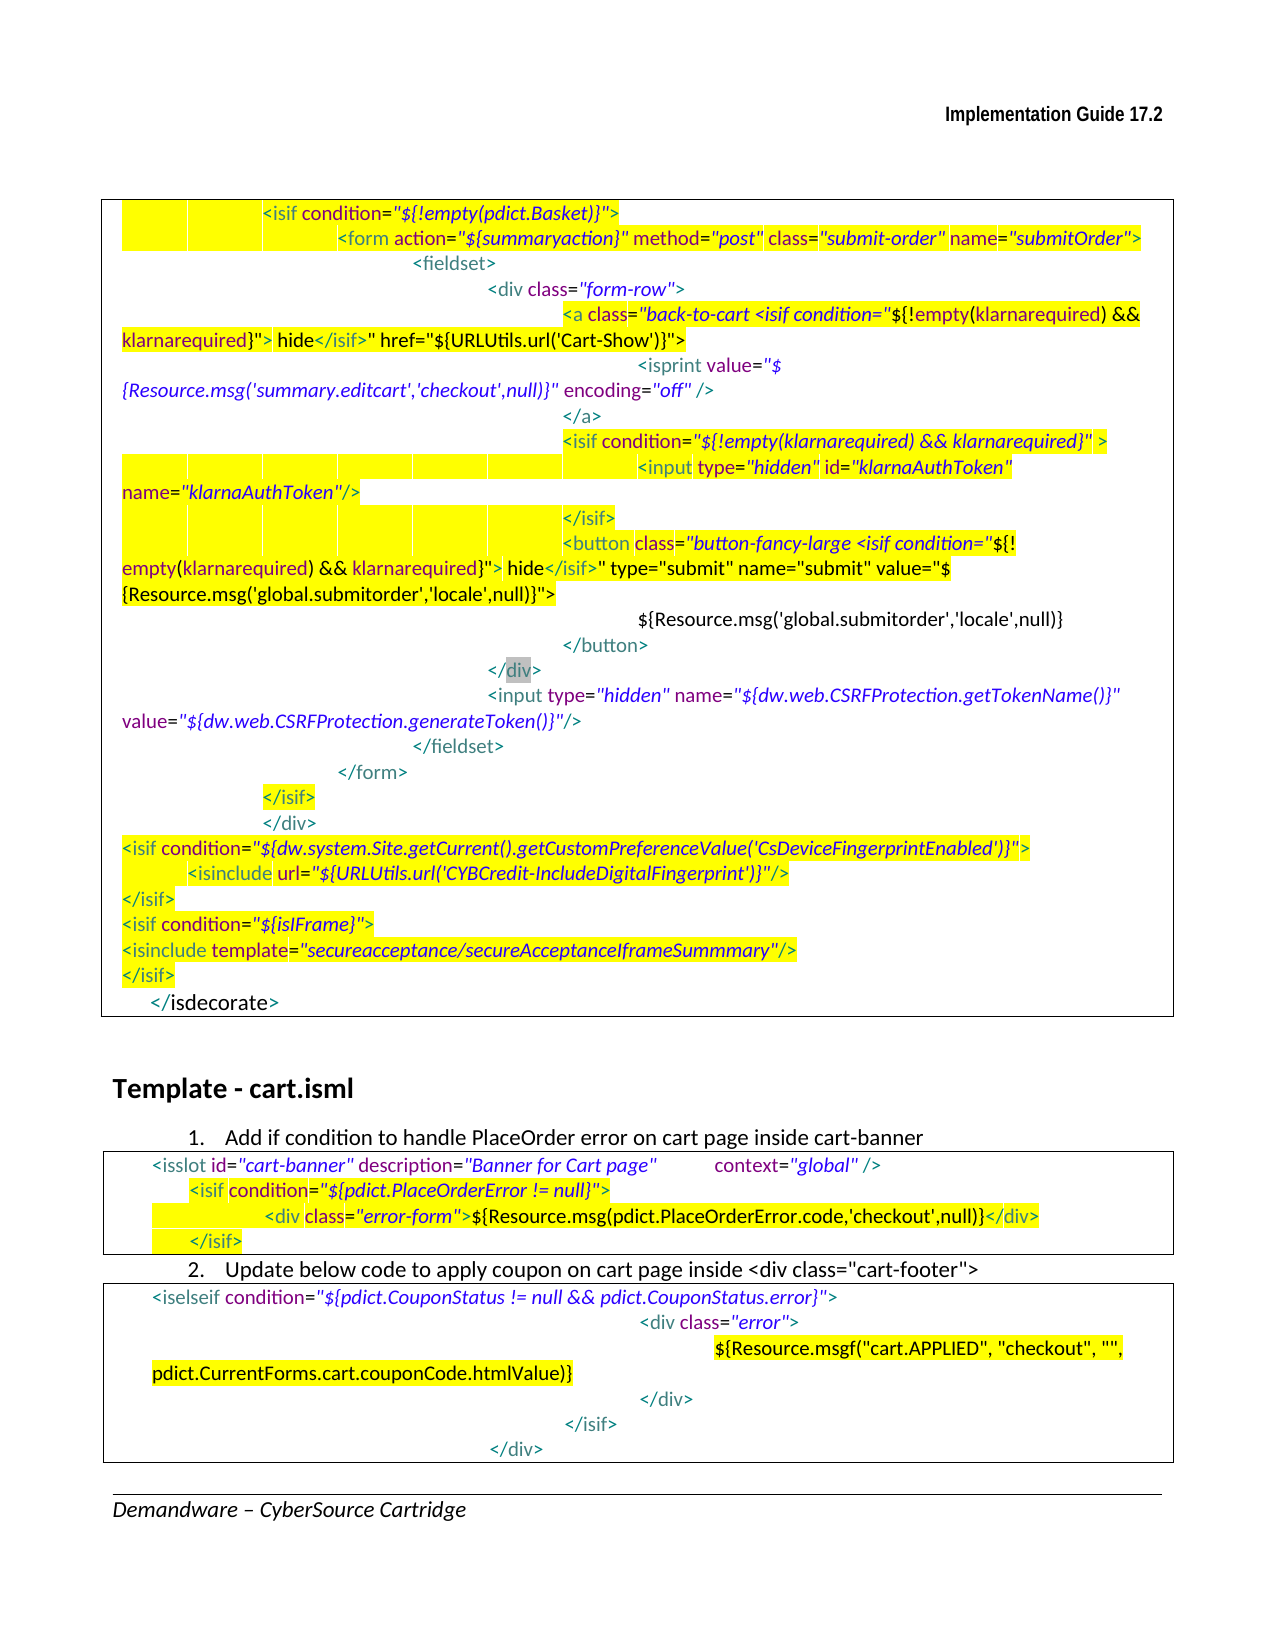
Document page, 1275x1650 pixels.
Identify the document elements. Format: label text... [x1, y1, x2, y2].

table_header <iselseif condition="${pdict.CouponStatus != null && pdict.CouponStatus.error}"> <div class="error"> ${Resource.msgf("cart.APPLIED", "checkout", "", pdict.CurrentForms.cart.couponCode.htmlValue)} </div> </isif> </div> [104, 1284, 1173, 1462]
list Add if condition to handle PlaceOrder error on cart page inside cart-banner [187, 1123, 1162, 1151]
table_header <isslot id="cart-banner" description="Banner for Cart page" context="global" /> <isif condition="${pdict.PlaceOrderError != null}"> <div class="error-form">${Resource.msg(pdict.PlaceOrderError.code,'checkout',null)}</div> </isif> [104, 1152, 1173, 1254]
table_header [102, 200, 1173, 1016]
list Update below code to apply coupon on cart page inside <div class="cart-footer"> [187, 1255, 1162, 1283]
subtitle Template - cart.isml [112, 1070, 1162, 1105]
